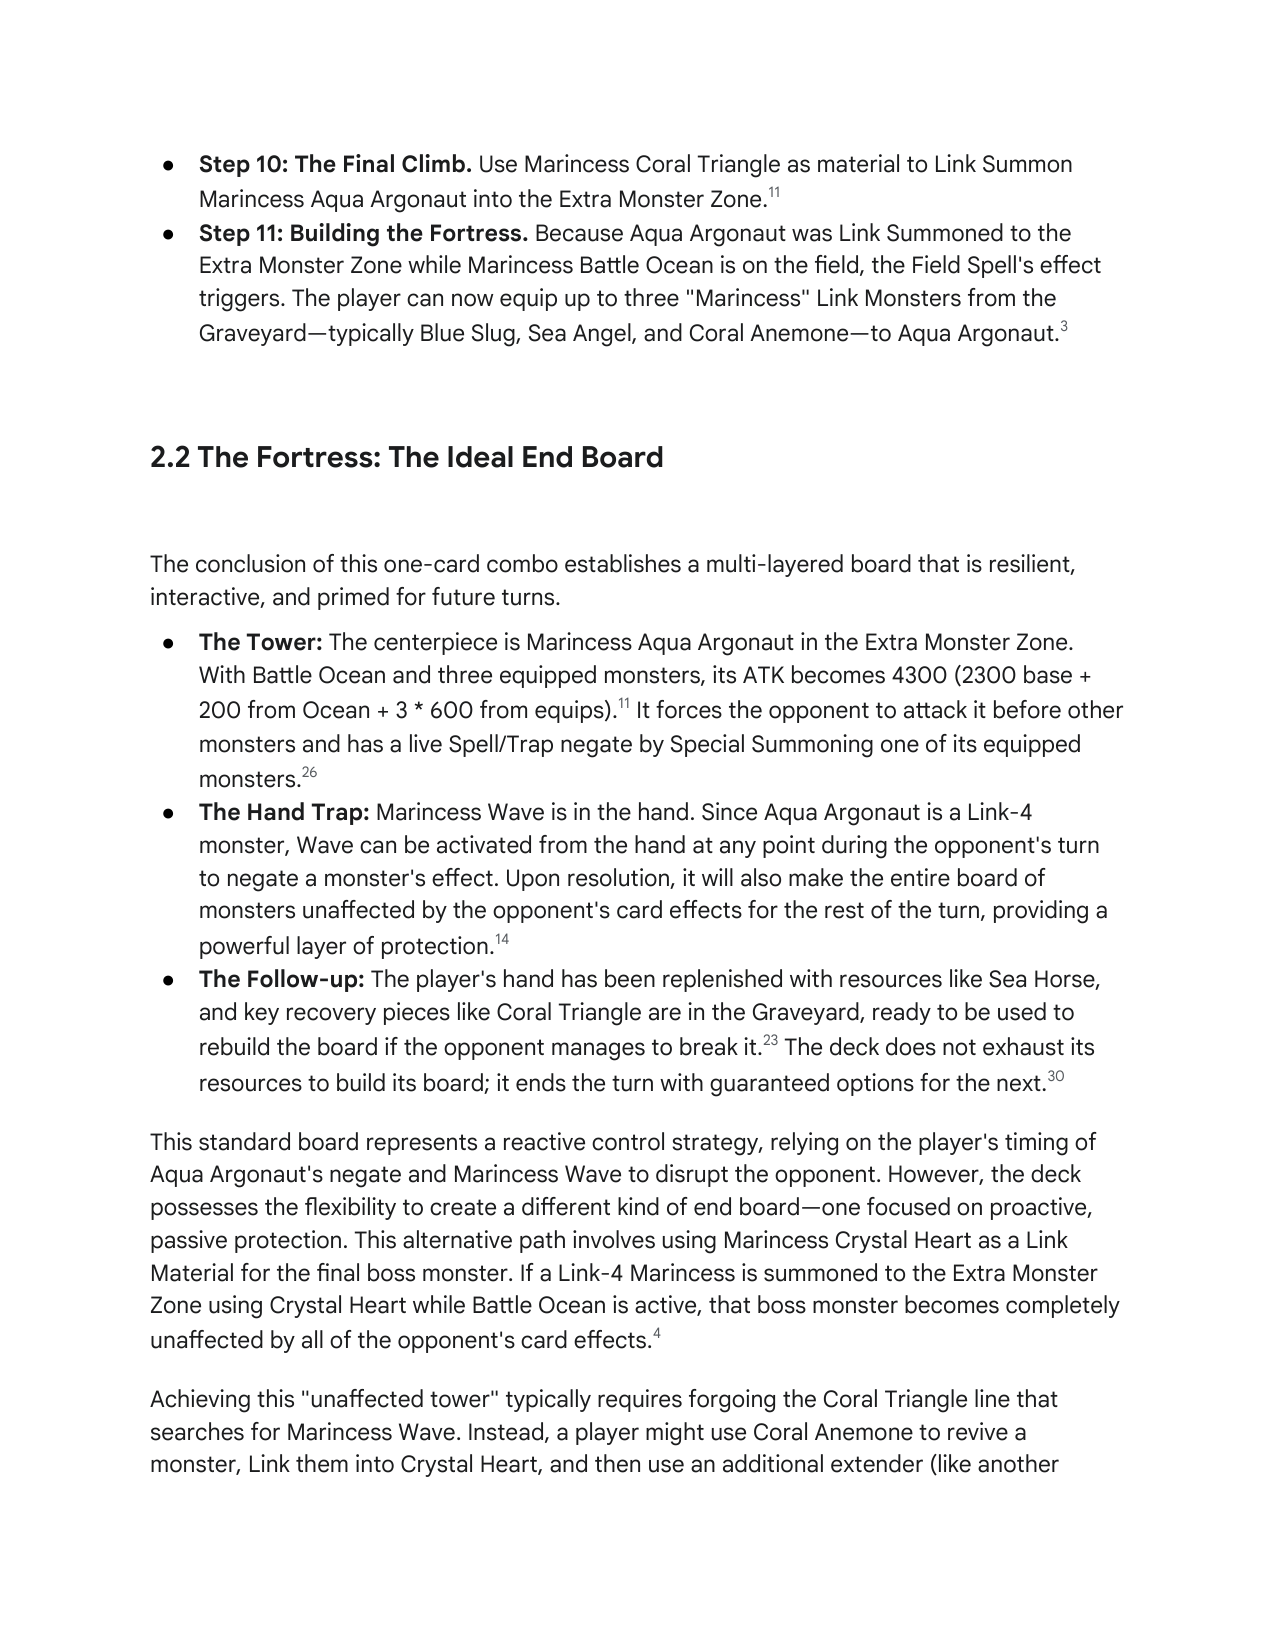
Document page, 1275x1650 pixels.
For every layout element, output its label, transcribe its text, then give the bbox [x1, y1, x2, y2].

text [150, 1385, 1125, 1479]
subtitle 2.2 The Fortress: The Ideal End Board [150, 439, 1125, 475]
text The conclusion of this one-card combo establishes a multi-layered board that is resilient, interactive, and primed for future turns. [150, 551, 1125, 612]
text This standard board represents a reactive control strategy, relying on the player's timing of Aqua Argonaut's negate and Marincess Wave to disrupt the opponent. However, the deck possesses the flexibility to create a different kind of end board—one focused on proactive, passive protection. This alternative path involves using Marincess Crystal Heart as a Link Material for the final boss monster. If a Link-4 Marincess is summoned to the Extra Monster Zone using Crystal Heart while Battle Ocean is active, that boss monster becomes completely unaffected by all of the opponent's card effects.4 [150, 1128, 1125, 1356]
list The Tower: The centerpiece is Marincess Aqua Argonaut in the Extra Monster Zone. With Battle Ocean and three equipped monsters, its ATK becomes 4300 (2300 base + 200 from Ocean + 3 * 600 from equips).11 It forces the opponent to attack it before other monsters and has a live Spell/Trap negate by Special Summoning one of its equipped monsters.26 [161, 629, 1125, 794]
list Step 10: The Final Climb. Use Marincess Coral Triangle as material to Link Summon Marincess Aqua Argonaut into the Extra Monster Zone.11 [161, 150, 1125, 214]
list The Follow-up: The player's hand has been replenished with resources like Sea Horse, and key recovery pieces like Coral Triangle are in the Graveyard, ready to be used to rebuild the board if the opponent manages to break it.23 The deck does not exhaust its resources to build its board; it ends the turn with guaranteed options for the next.30 [161, 966, 1125, 1098]
list Step 11: Building the Fortress. Because Aqua Argonaut was Link Summoned to the Extra Monster Zone while Marincess Battle Ocean is on the field, the Field Spell's effect triggers. The player can now equip up to three "Marincess" Link Monsters from the Graveyard—typically Blue Slug, Sea Angel, and Coral Anemone—to Aqua Argonaut.3 [161, 219, 1125, 349]
list The Hand Trap: Marincess Wave is in the hand. Since Aqua Argonaut is a Link-4 monster, Wave can be activated from the hand at any point during the opponent's turn to negate a monster's effect. Upon resolution, it will also make the entire board of monsters unaffected by the opponent's card effects for the rest of the turn, providing a powerful layer of protection.14 [161, 799, 1125, 961]
